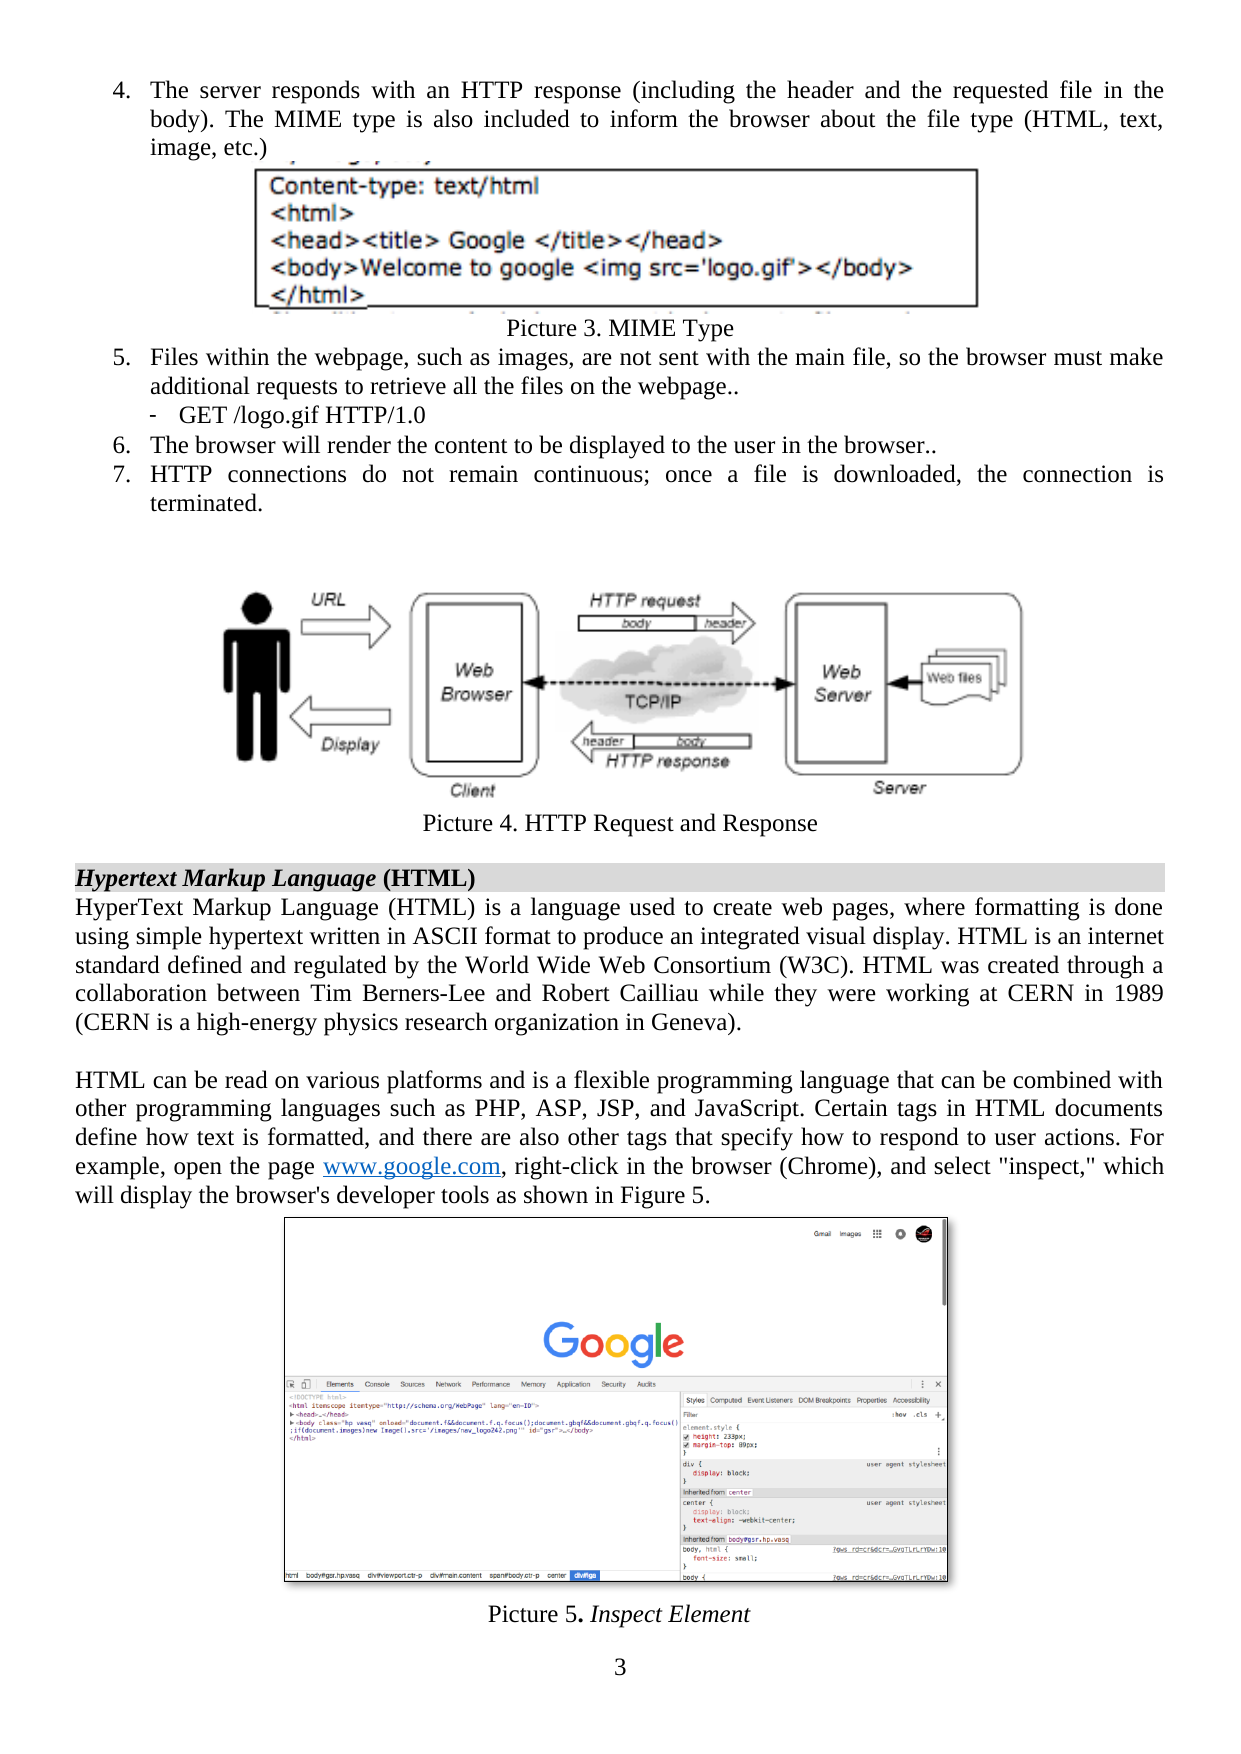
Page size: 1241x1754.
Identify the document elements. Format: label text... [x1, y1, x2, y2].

picture [251, 161, 989, 314]
list The browser will render the content to be displayed to the user in the browser.. [112, 430, 1165, 459]
list The server responds with an HTTP response (including the header and the requested file in the body). The MIME type is also included to inform the browser about the file type (HTML, text, image, etc.) [112, 75, 1165, 161]
picture [285, 1218, 947, 1581]
picture [182, 573, 1059, 809]
list Picture 3. MIME Type [75, 313, 1165, 342]
list HTTP connections do not remain continuous; once a file is downloaded, the connection is terminated. [112, 459, 1165, 516]
text HTML can be read on various platforms and is a flexible programming language that can be combined with other programming languages such as PHP, ASP, JSP, and JavaScript. Certain tags in HTML documents define how text is formatted, and there are also other tags that specify how to respond to user actions. For example, open the page www.google.com, right-click in the browser (Chrome), and select "inspect," which will display the browser's developer tools as shown in Figure 5. [75, 1065, 1165, 1208]
list Files within the webpage, such as images, are not sent with the main file, so the browser must make additional requests to retrieve all the files on the webpage.. [112, 342, 1165, 399]
text Hypertext Markup Language (HTML) [75, 863, 1165, 892]
list GET /logo.gif HTTP/1.0 [149, 399, 1165, 430]
text Picture 5. Inspect Element [75, 1599, 1165, 1628]
text HyperText Markup Language (HTML) is a language used to create web pages, where formatting is done using simple hypertext written in ASCII format to produce an integrated visual display. HTML is an internet standard defined and regulated by the World Wide Web Consortium (W3C). HTML was created through a collaboration between Tim Berners-Lee and Robert Cailliau while they were working at CERN in 1989 (CERN is a high-energy physics research organization in Geneva). [75, 892, 1165, 1036]
text Picture 4. HTTP Request and Response [75, 808, 1165, 837]
